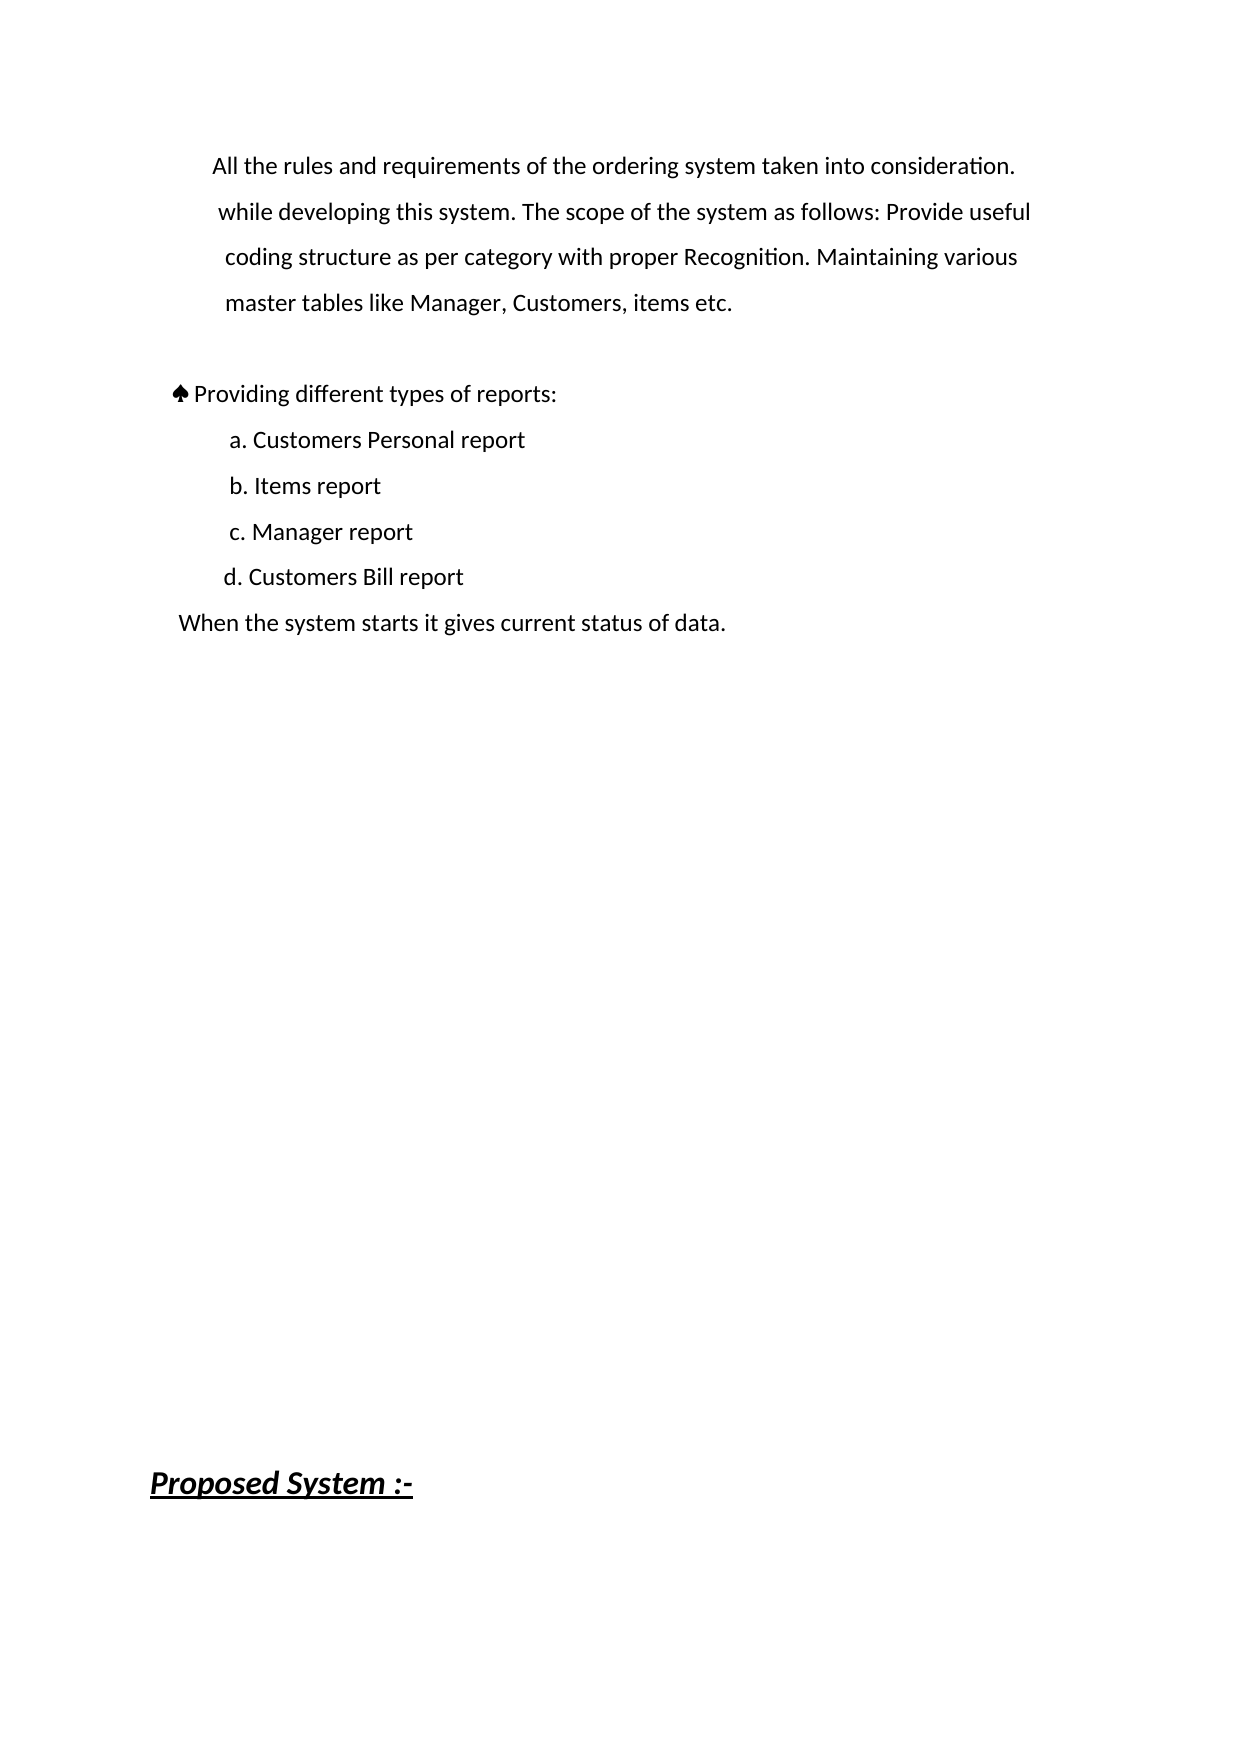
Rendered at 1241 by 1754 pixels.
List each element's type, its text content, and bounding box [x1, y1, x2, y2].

text c. Manager report [150, 516, 1090, 546]
text b. Items report [150, 470, 1090, 501]
text Providing different types of reports: [150, 379, 1090, 409]
text a. Customers Personal report [150, 424, 1090, 455]
text All the rules and requirements of the ordering system taken into consideration. [150, 150, 1090, 181]
text while developing this system. The scope of the system as follows: Provide useful coding structure as per category with proper Recognition. Maintaining various master tables like Manager, Customers, items etc. [150, 196, 1090, 318]
text Proposed System :- [150, 1462, 1090, 1502]
text d. Customers Bill report [150, 562, 1090, 592]
text When the system starts it gives current status of data. [150, 607, 1090, 638]
